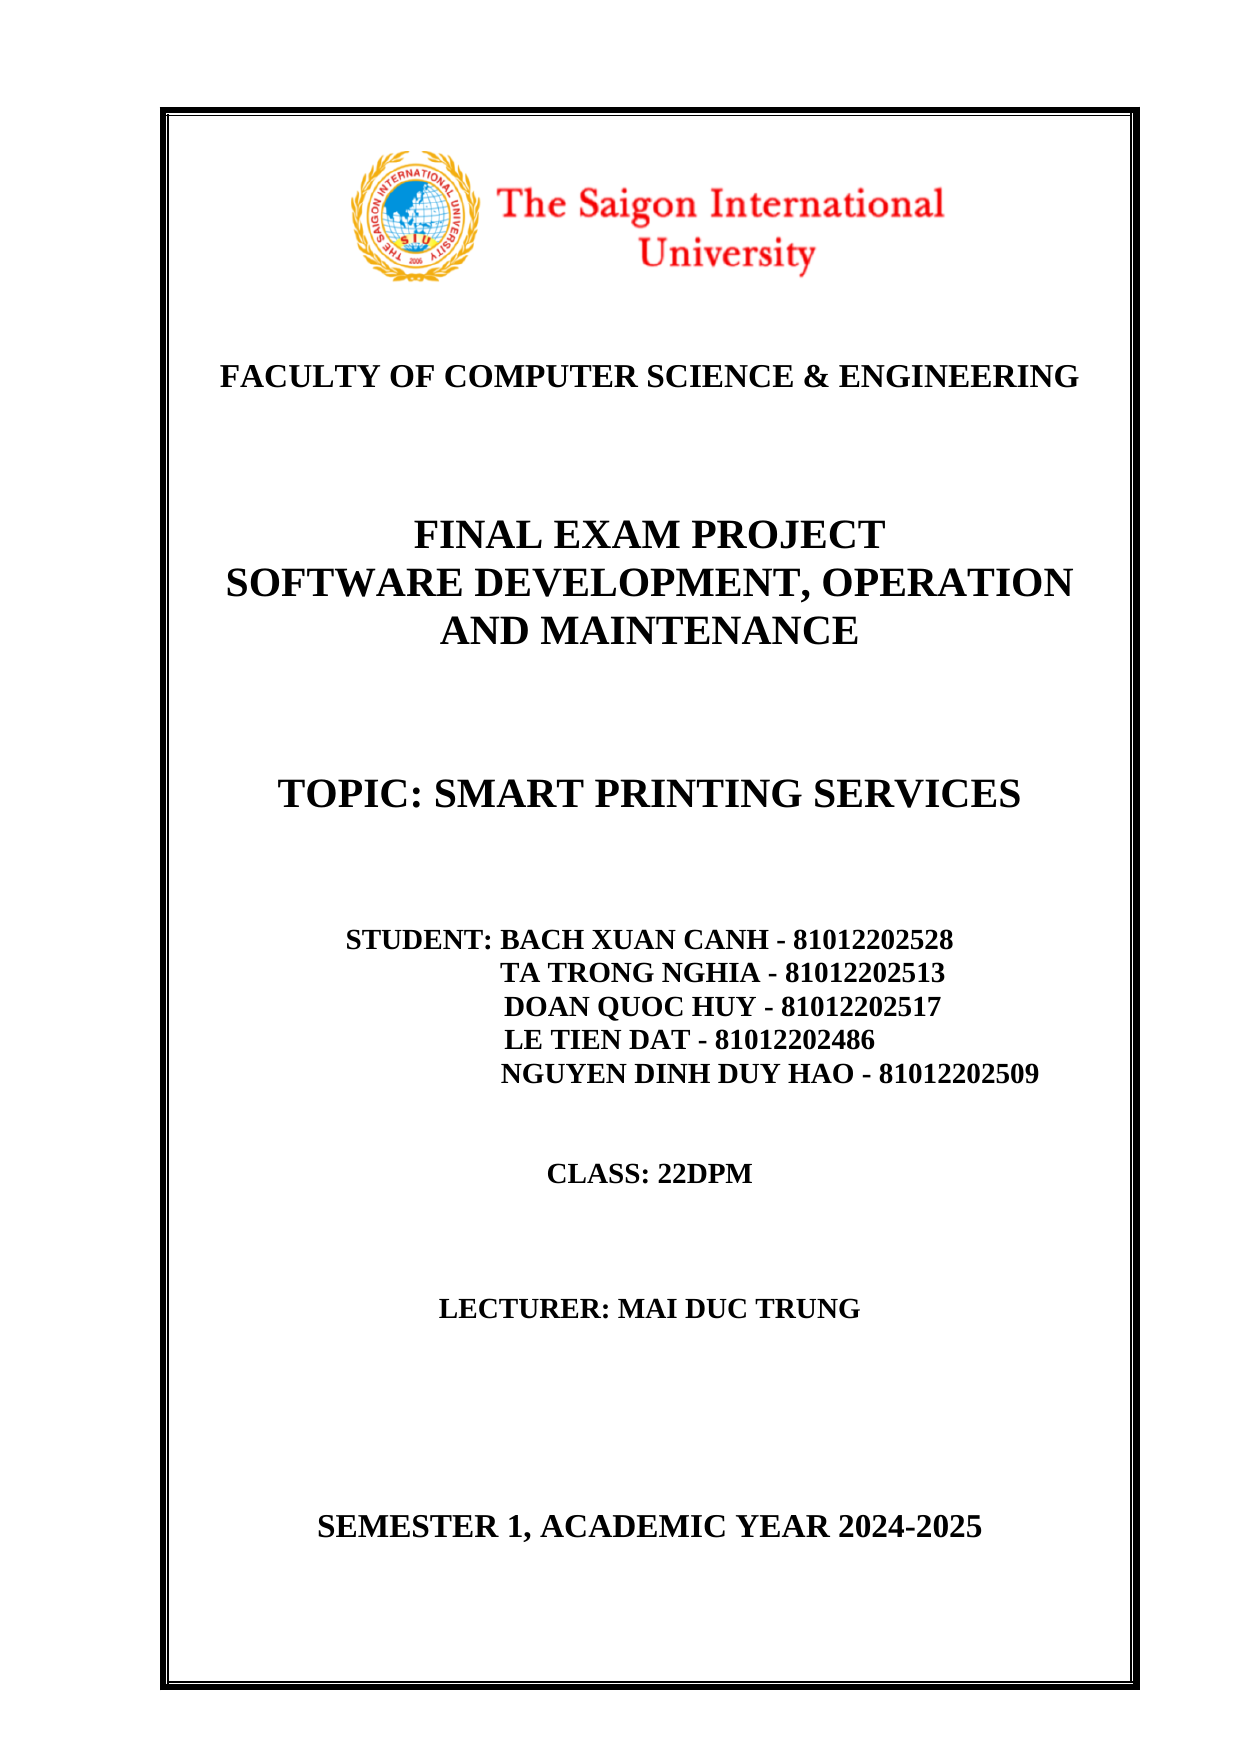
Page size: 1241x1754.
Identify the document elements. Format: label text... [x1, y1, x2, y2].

text SOFTWARE DEVELOPMENT, OPERATION AND MAINTENANCE [177, 558, 1122, 653]
text FACULTY OF COMPUTER SCIENCE & ENGINEERING [177, 356, 1122, 395]
text STUDENT: BACH XUAN CANH - 81012202528 [177, 922, 1122, 955]
picture [351, 151, 949, 285]
text LE TIEN DAT - 81012202486 [177, 1022, 1122, 1056]
text TA TRONG NGHIA - 81012202513 [177, 955, 1122, 989]
text LECTURER: MAI DUC TRUNG [177, 1291, 1122, 1324]
text CLASS: 22DPM [177, 1157, 1122, 1190]
text FINAL EXAM PROJECT [177, 510, 1122, 558]
text NGUYEN DINH DUY HAO - 81012202509 [177, 1056, 1122, 1089]
text SEMESTER 1, ACADEMIC YEAR 2024-2025 [177, 1506, 1122, 1545]
text DOAN QUOC HUY - 81012202517 [177, 989, 1122, 1022]
text TOPIC: SMART PRINTING SERVICES [177, 768, 1122, 816]
